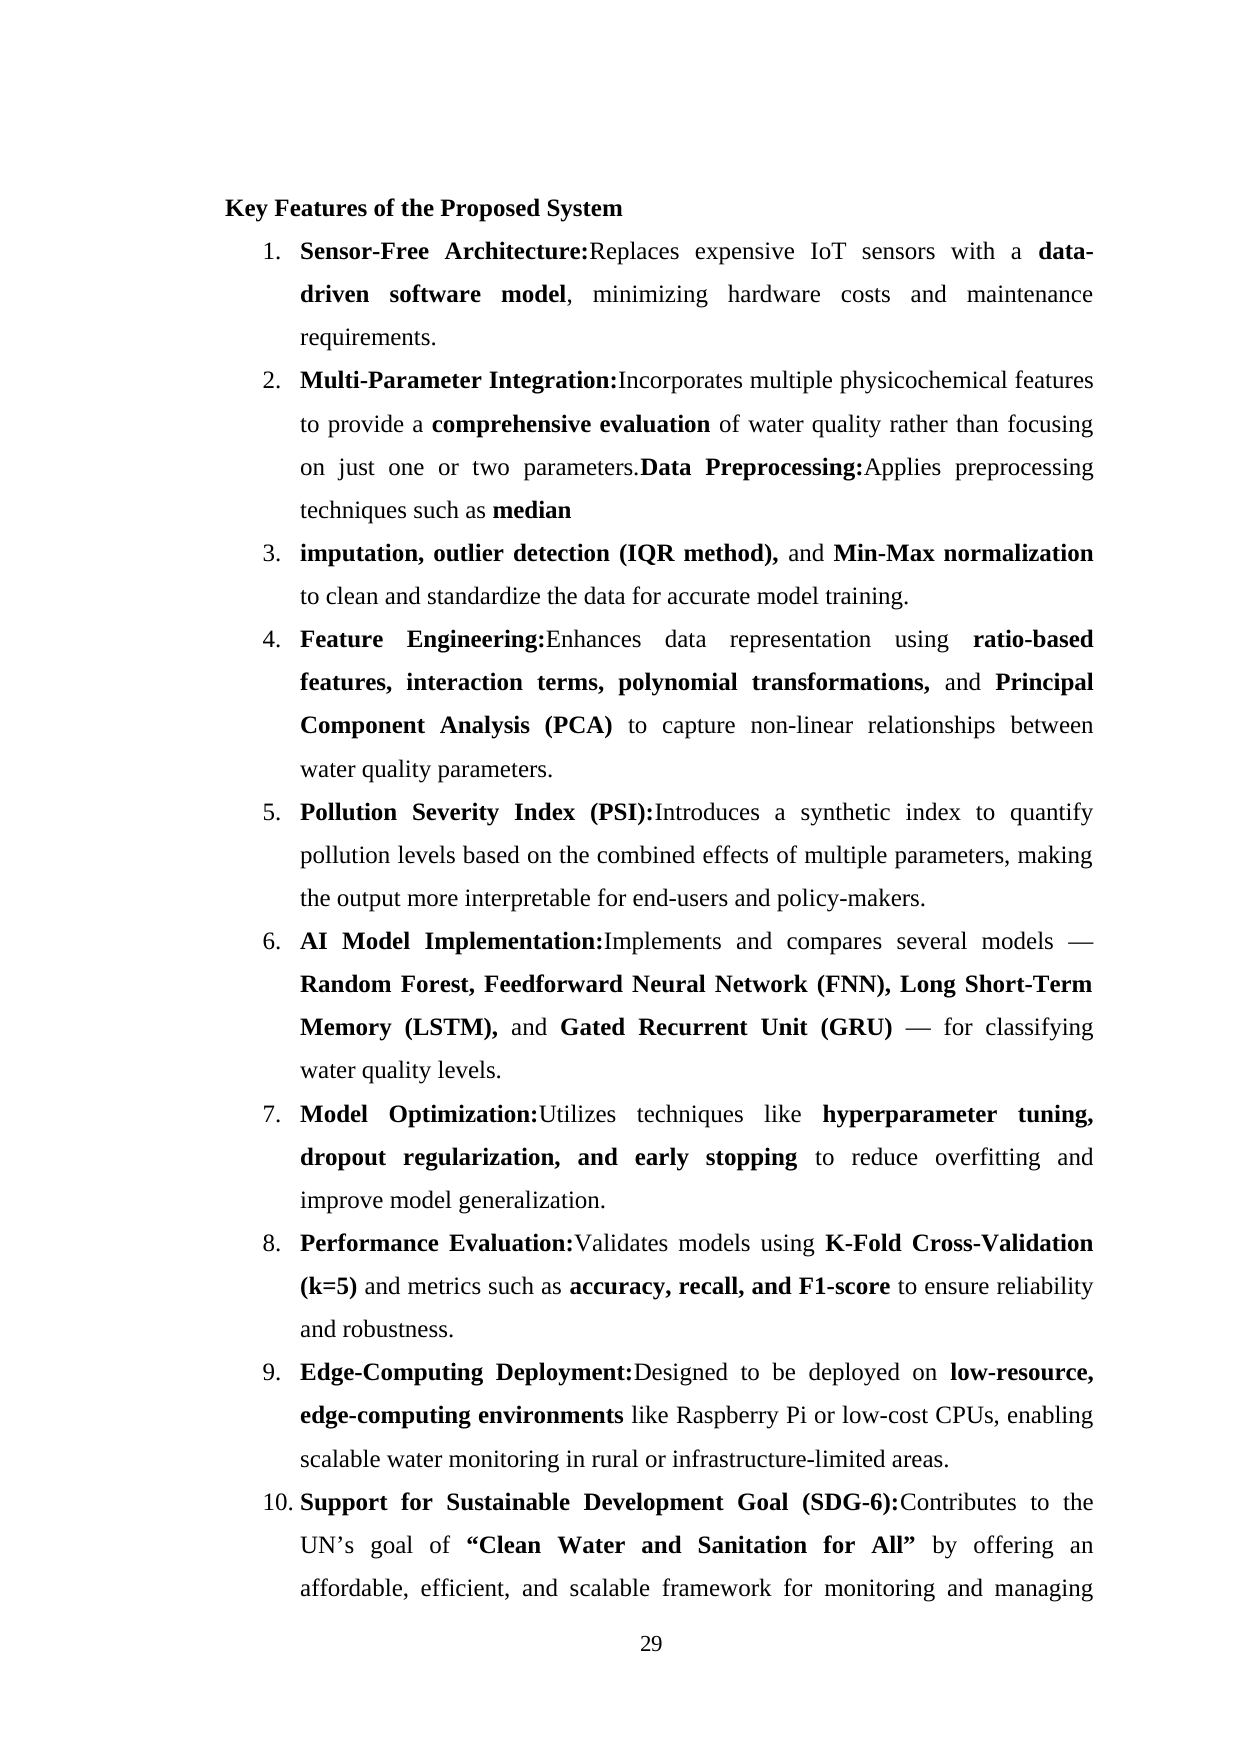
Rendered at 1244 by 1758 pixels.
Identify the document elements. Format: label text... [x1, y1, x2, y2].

list Pollution Severity Index (PSI):Introduces a synthetic index to quantify pollution levels based on the combined effects of multiple parameters, making the output more interpretable for end-users and policy-makers. [262, 797, 1094, 912]
list AI Model Implementation:Implements and compares several models — Random Forest, Feedforward Neural Network (FNN), Long Short-Term Memory (LSTM), and Gated Recurrent Unit (GRU) — for classifying water quality levels. [262, 926, 1094, 1084]
text Key Features of the Proposed System [225, 193, 1094, 222]
list Feature Engineering:Enhances data representation using ratio-based features, interaction terms, polynomial transformations, and Principal Component Analysis (PCA) to capture non-linear relationships between water quality parameters. [262, 624, 1094, 782]
list Edge-Computing Deployment:Designed to be deployed on low-resource, edge-computing environments like Raspberry Pi or low-cost CPUs, enabling scalable water monitoring in rural or infrastructure-limited areas. [262, 1357, 1094, 1472]
list Performance Evaluation:Validates models using K-Fold Cross-Validation (k=5) and metrics such as accuracy, recall, and F1-score to ensure reliability and robustness. [262, 1228, 1094, 1343]
list imputation, outlier detection (IQR method), and Min-Max normalization to clean and standardize the data for accurate model training. [262, 538, 1094, 610]
list Sensor-Free Architecture:Replaces expensive IoT sensors with a data-driven software model, minimizing hardware costs and maintenance requirements. [262, 236, 1094, 351]
list Multi-Parameter Integration:Incorporates multiple physicochemical features to provide a comprehensive evaluation of water quality rather than focusing on just one or two parameters.Data Preprocessing:Applies preprocessing techniques such as median [262, 366, 1094, 524]
list Model Optimization:Utilizes techniques like hyperparameter tuning, dropout regularization, and early stopping to reduce overfitting and improve model generalization. [262, 1099, 1094, 1214]
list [262, 1487, 1094, 1602]
